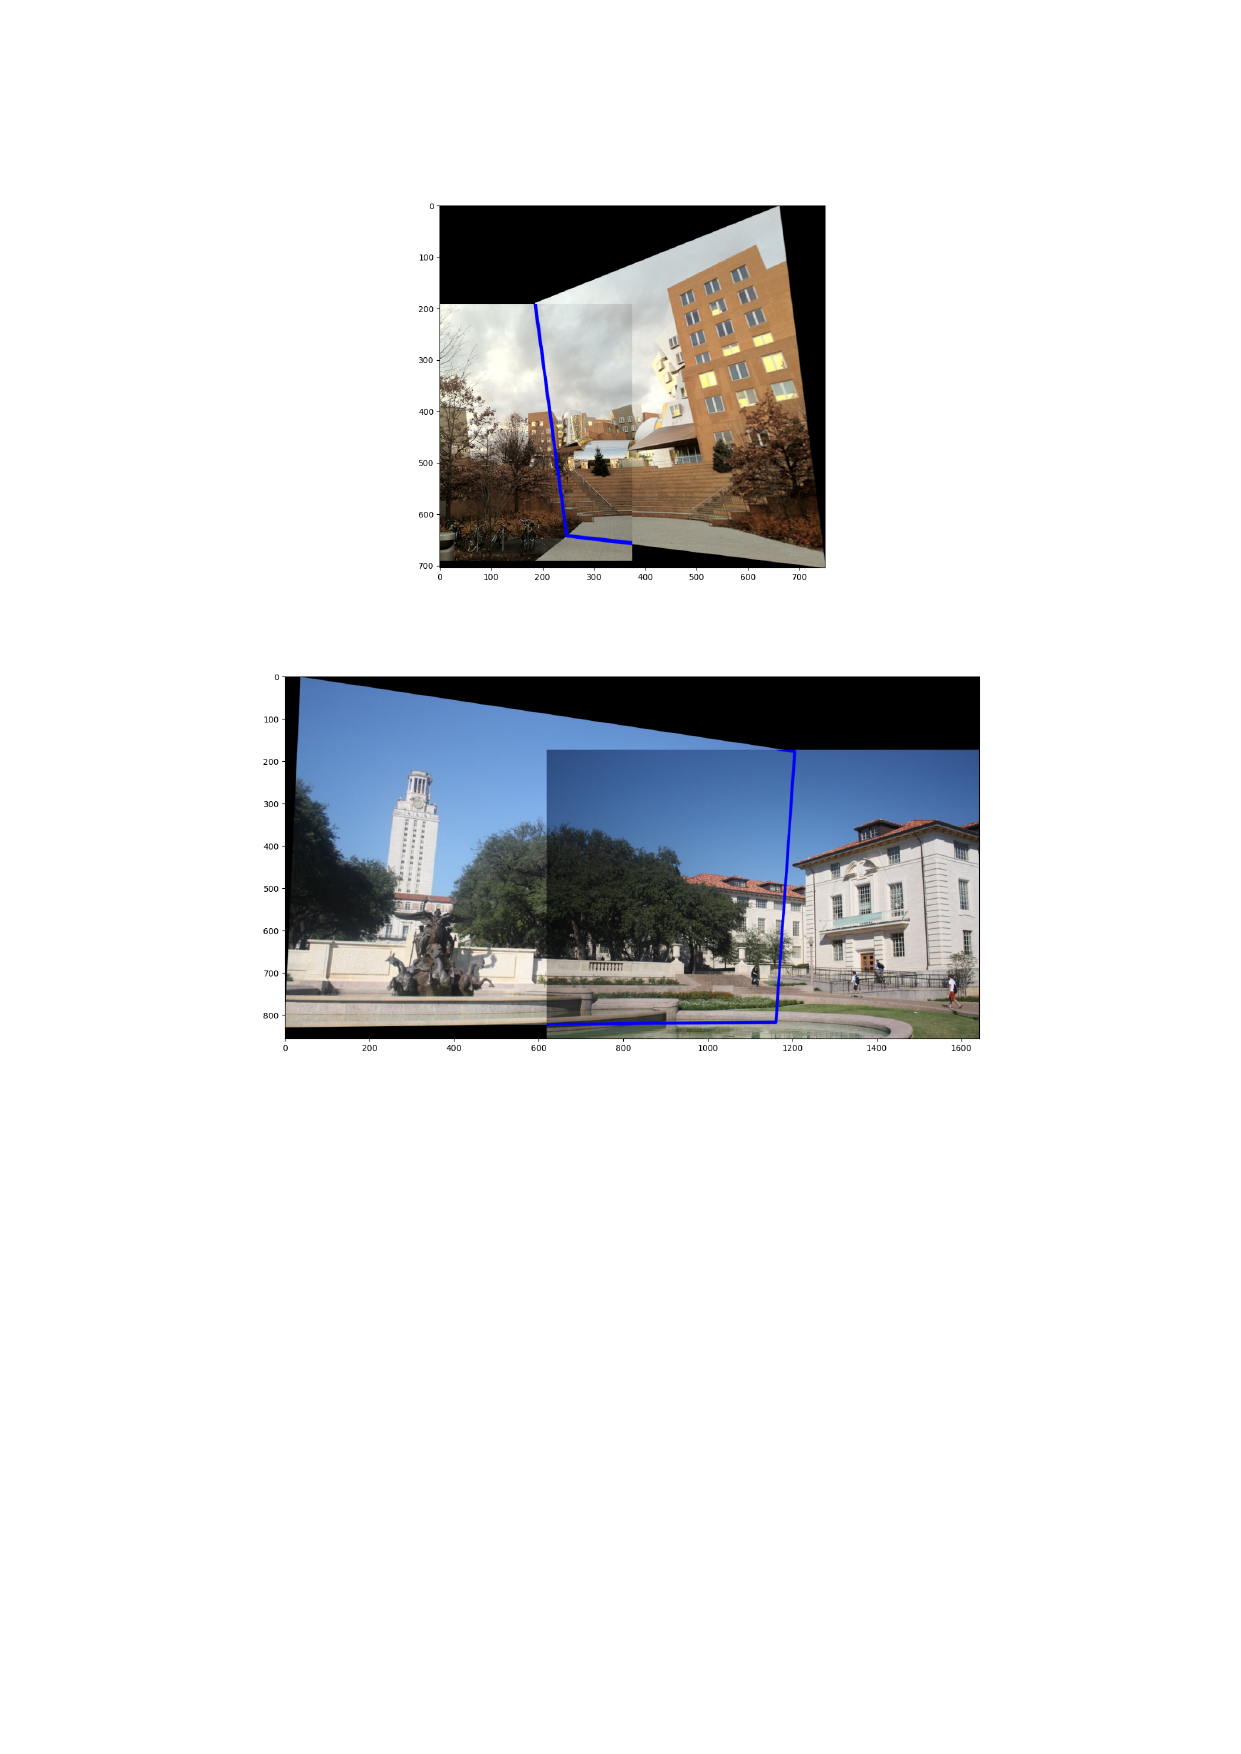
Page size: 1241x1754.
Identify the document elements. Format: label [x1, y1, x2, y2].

picture [150, 150, 1089, 619]
picture [150, 621, 1089, 1090]
